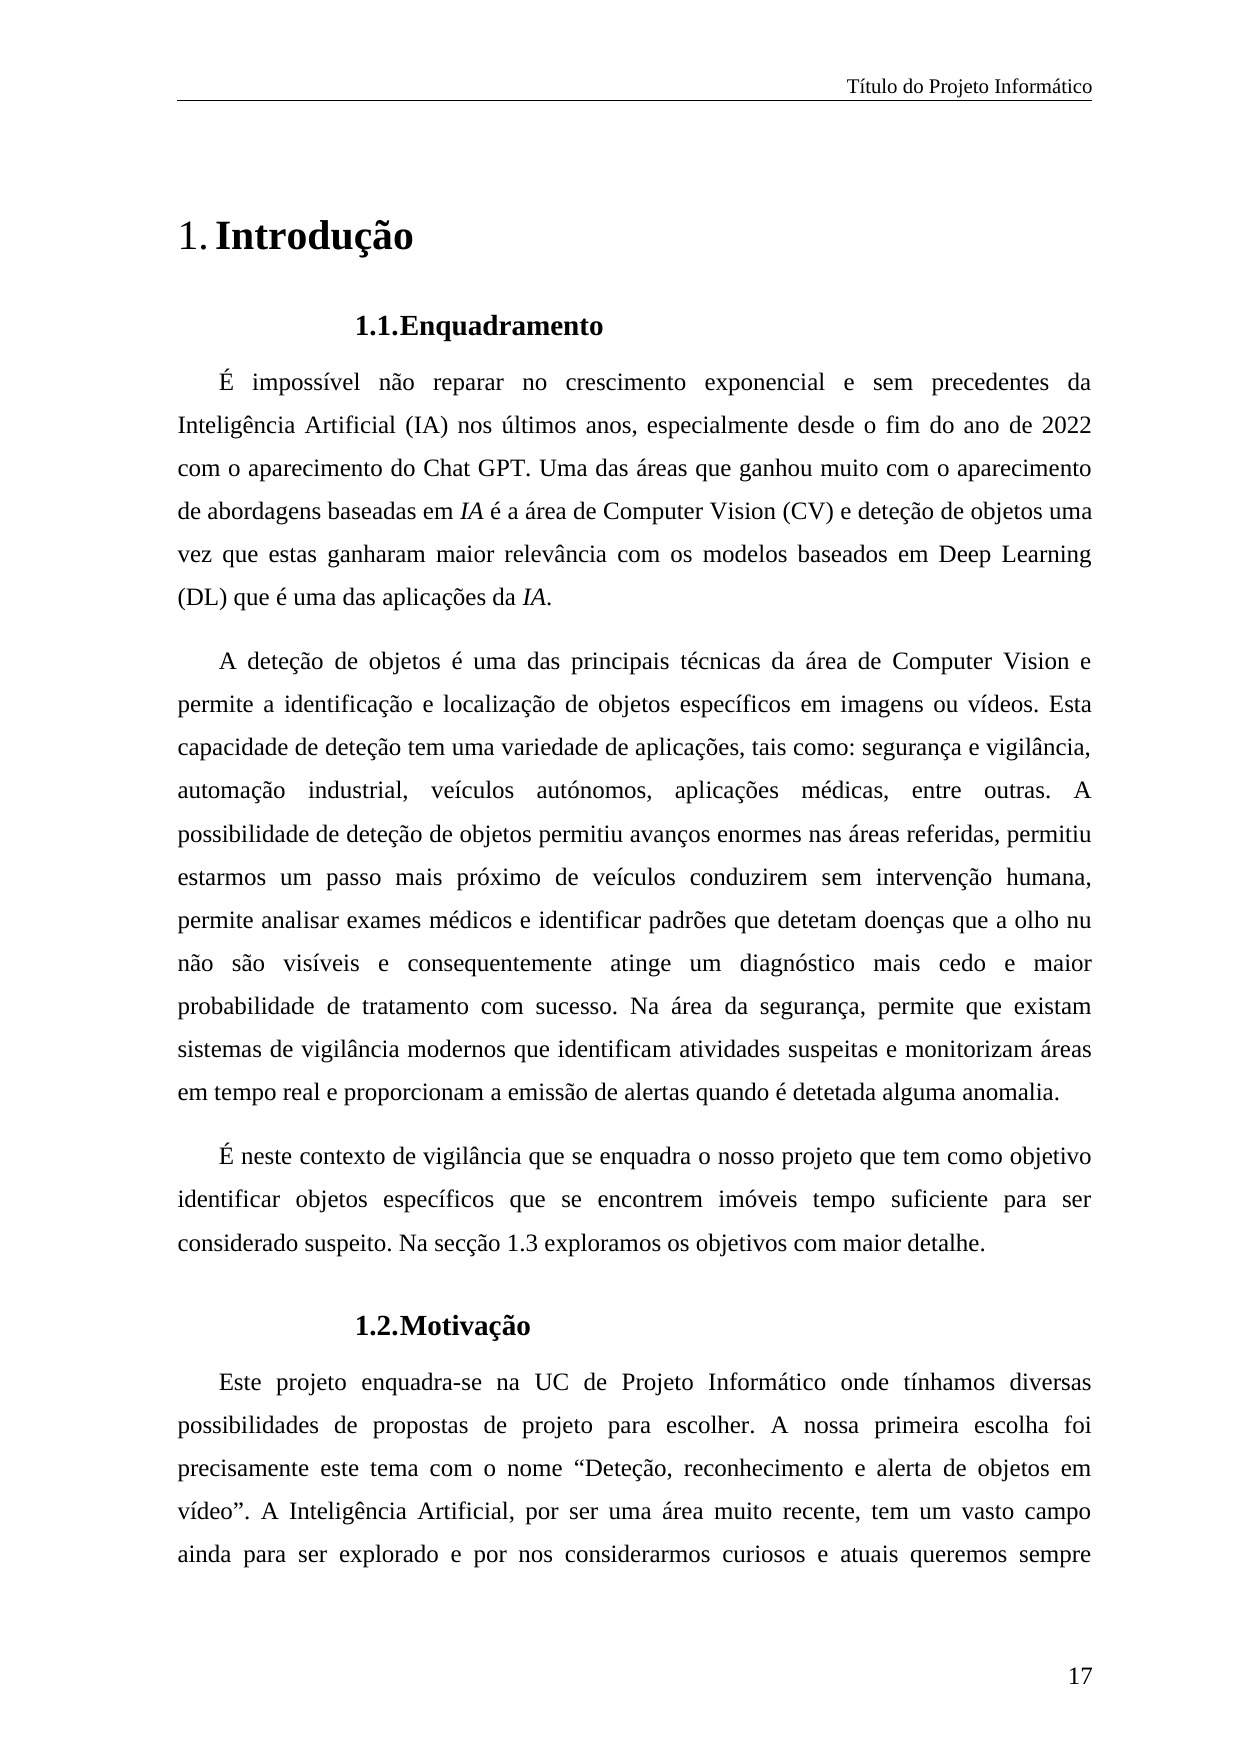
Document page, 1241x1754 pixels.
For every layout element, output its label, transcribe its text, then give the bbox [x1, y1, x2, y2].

text A deteção de objetos é uma das principais técnicas da área de Computer Vision e permite a identificação e localização de objetos específicos em imagens ou vídeos. Esta capacidade de deteção tem uma variedade de aplicações, tais como: segurança e vigilância, automação industrial, veículos autónomos, aplicações médicas, entre outras. A possibilidade de deteção de objetos permitiu avanços enormes nas áreas referidas, permitiu estarmos um passo mais próximo de veículos conduzirem sem intervenção humana, permite analisar exames médicos e identificar padrões que detetam doenças que a olho nu não são visíveis e consequentemente atinge um diagnóstico mais cedo e maior probabilidade de tratamento com sucesso. Na área da segurança, permite que existam sistemas de vigilância modernos que identificam atividades suspeitas e monitorizam áreas em tempo real e proporcionam a emissão de alertas quando é detetada alguma anomalia. [177, 646, 1092, 1106]
text É neste contexto de vigilância que se enquadra o nosso projeto que tem como objetivo identificar objetos específicos que se encontrem imóveis tempo suficiente para ser considerado suspeito. Na secção 1.3 exploramos os objetivos com maior detalhe. [177, 1141, 1092, 1256]
subtitle Introdução [177, 210, 1092, 258]
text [177, 1367, 1092, 1568]
text É impossível não reparar no crescimento exponencial e sem precedentes da Inteligência Artificial (IA) nos últimos anos, especialmente desde o fim do ano de 2022 com o aparecimento do Chat GPT. Uma das áreas que ganhou muito com o aparecimento de abordagens baseadas em IA é a área de Computer Vision (CV) e deteção de objetos uma vez que estas ganharam maior relevância com os modelos baseados em Deep Learning (DL) que é uma das aplicações da IA. [177, 367, 1092, 611]
subtitle Enquadramento [354, 308, 1092, 342]
subtitle Motivação [354, 1308, 1092, 1342]
